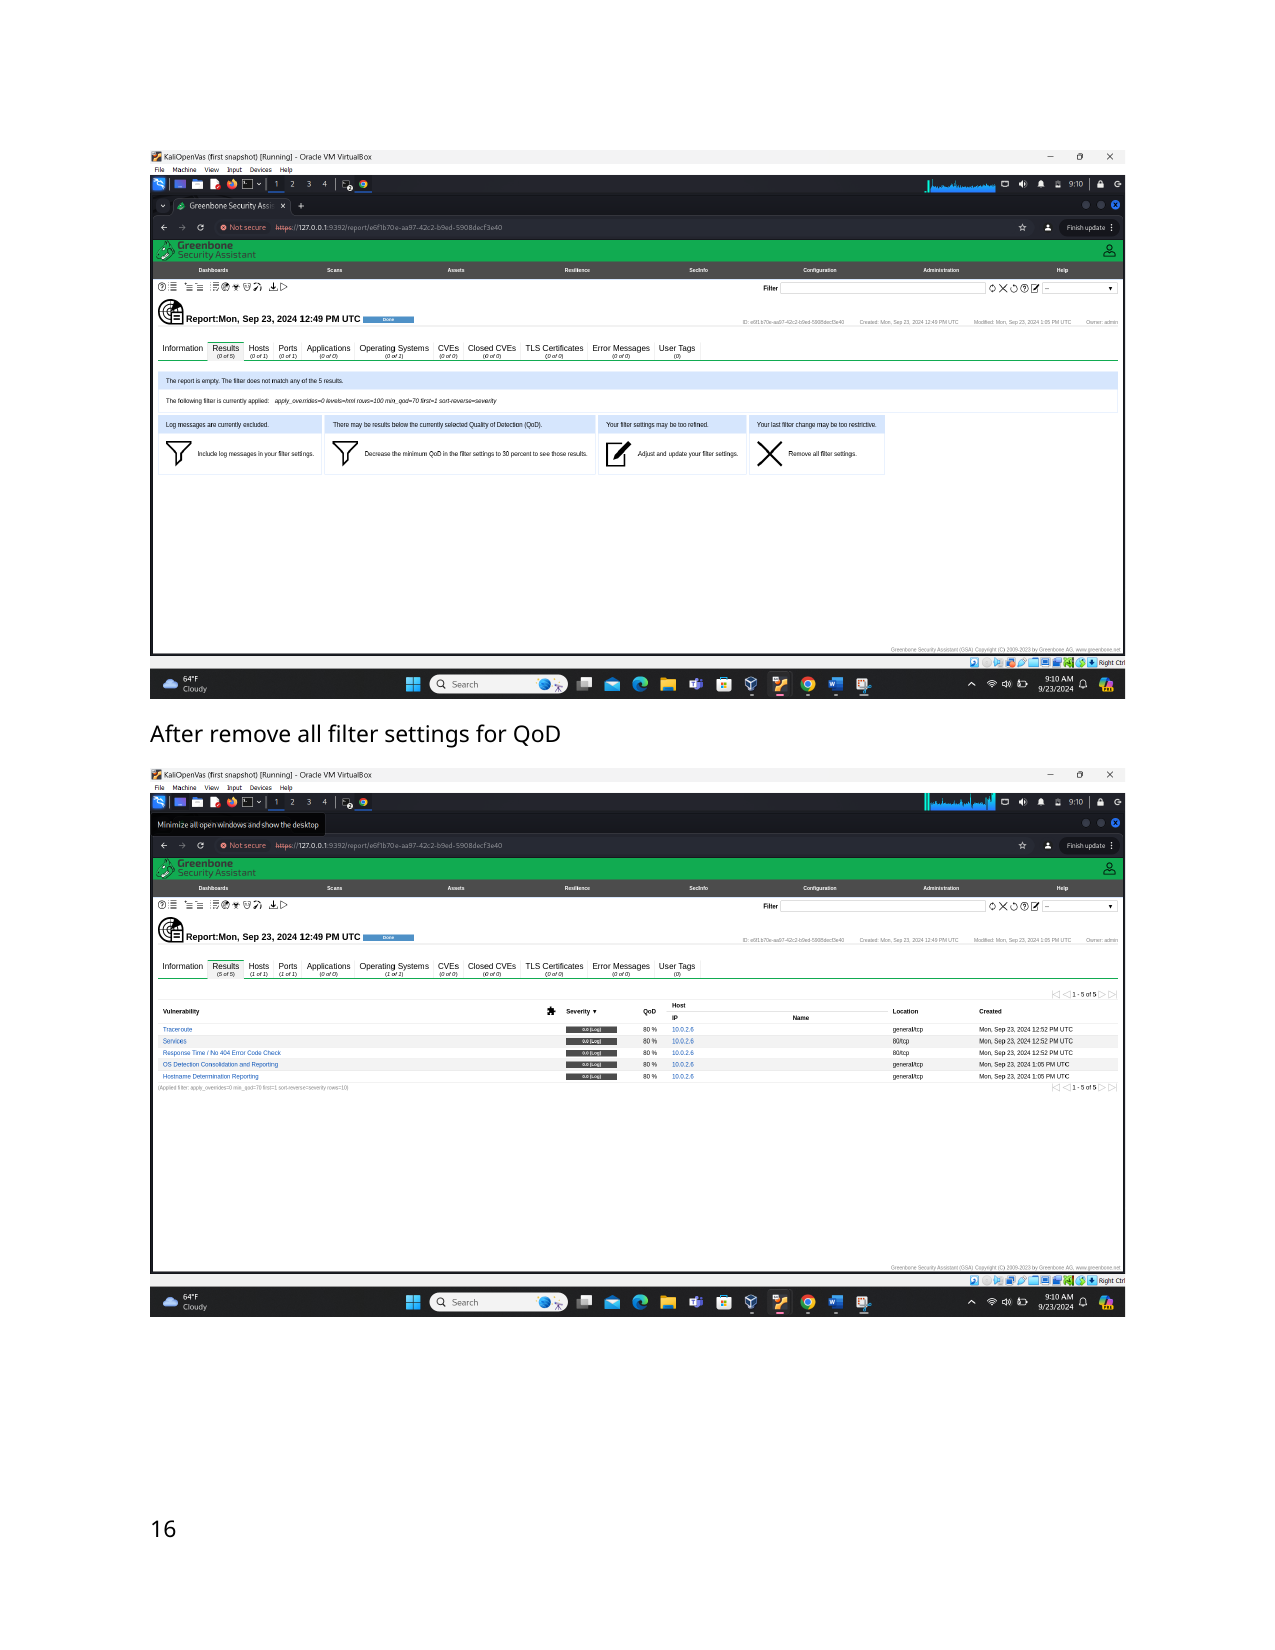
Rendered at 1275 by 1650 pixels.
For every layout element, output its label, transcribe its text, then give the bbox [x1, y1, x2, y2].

picture [150, 150, 1125, 699]
text After remove all filter settings for QoD [150, 718, 1125, 749]
picture [150, 768, 1125, 1317]
